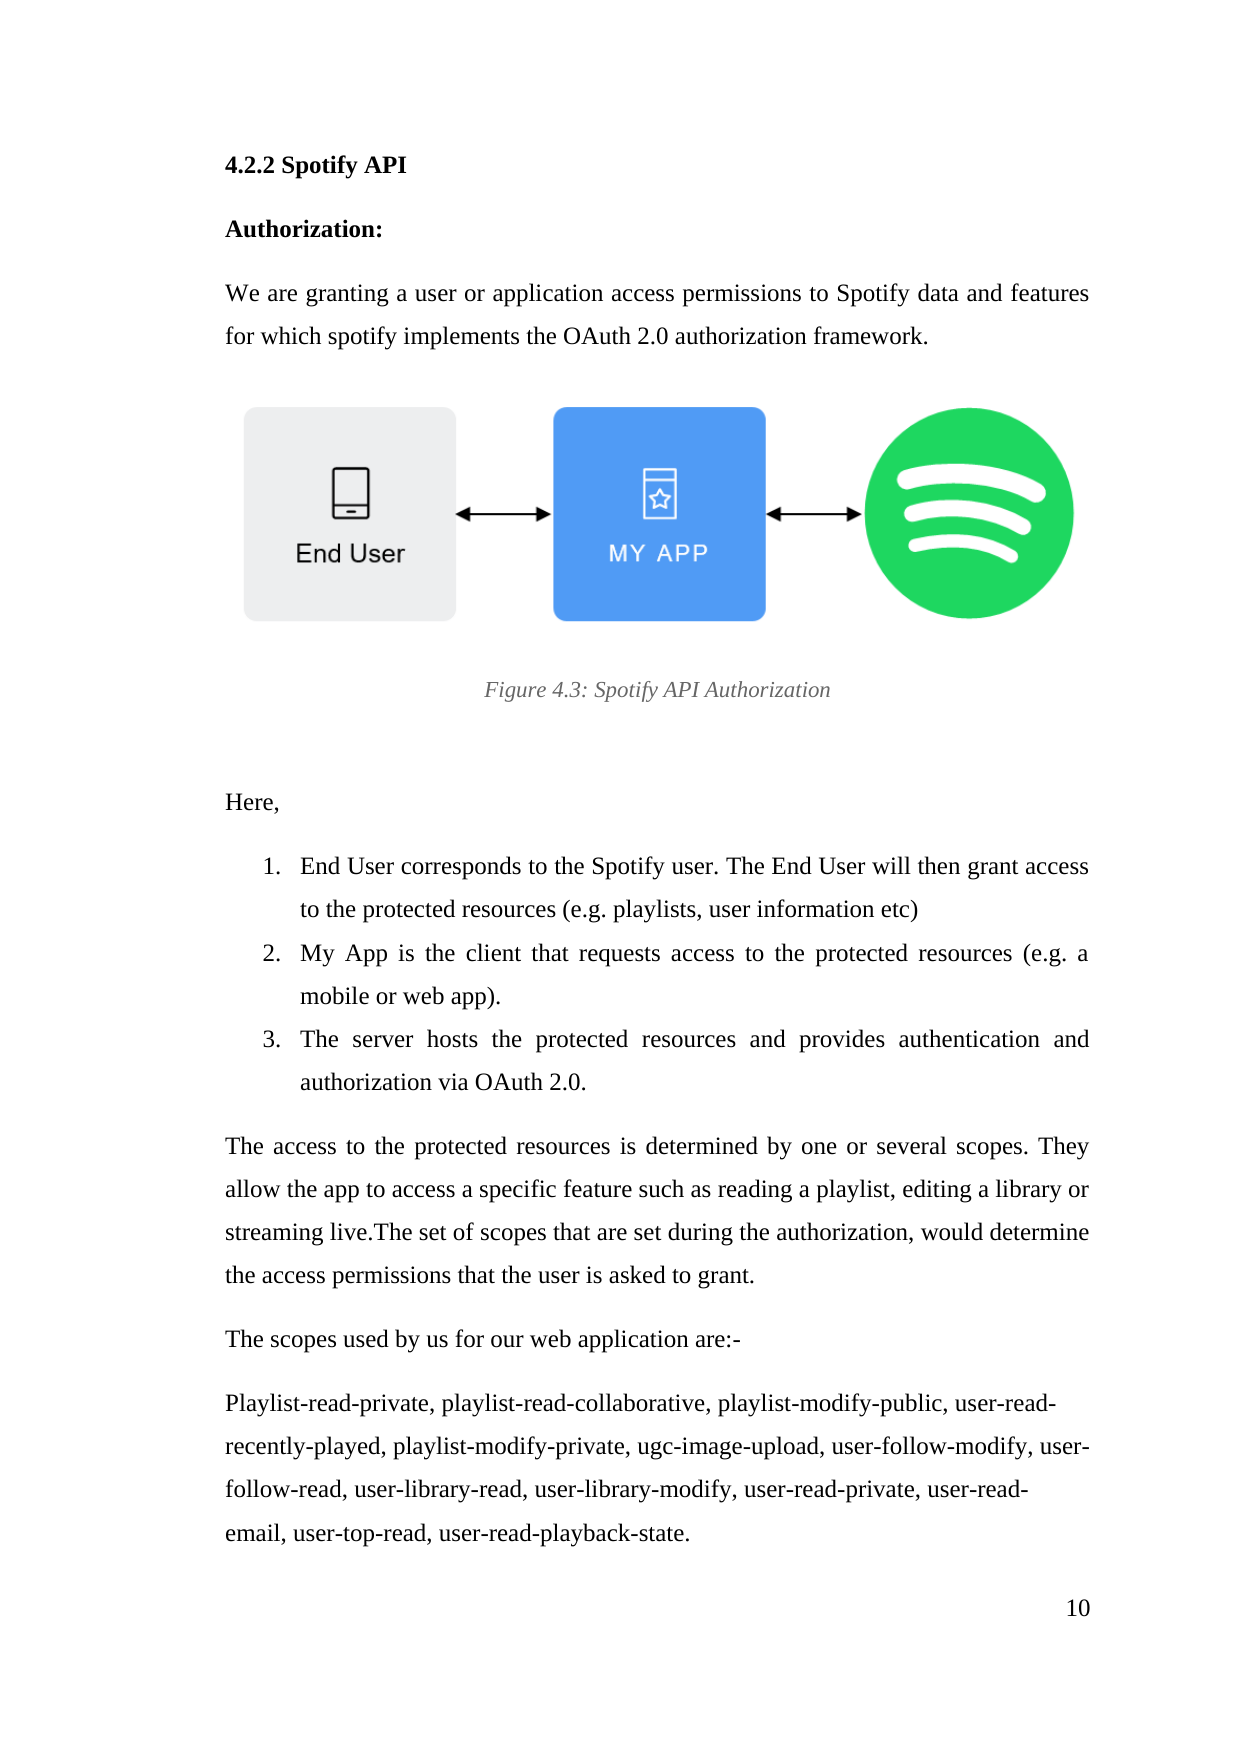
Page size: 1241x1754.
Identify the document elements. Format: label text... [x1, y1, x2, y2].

text Authorization: [225, 214, 1090, 243]
text Here, [225, 787, 1090, 816]
subtitle Figure 4.3: Spotify API Authorization [225, 676, 1090, 702]
list End User corresponds to the Spotify user. The End User will then grant access to the protected resources (e.g. playlists, user information etc) [262, 851, 1090, 923]
text We are granting a user or application access permissions to Spotify data and features for which spotify implements the OAuth 2.0 authorization framework. [225, 278, 1090, 350]
picture [225, 385, 1090, 637]
text The scopes used by us for our web application are:- [225, 1324, 1090, 1353]
list The server hosts the protected resources and provides authentication and authorization via OAuth 2.0. [262, 1024, 1090, 1096]
list My App is the client that requests access to the protected resources (e.g. a mobile or web app). [262, 938, 1090, 1009]
text The access to the protected resources is determined by one or several scopes. They allow the app to access a specific feature such as reading a playlist, editing a library or streaming live.The set of scopes that are set during the authorization, would determine the access permissions that the user is asked to grant. [225, 1131, 1090, 1289]
text Playlist-read-private, playlist-read-collaborative, playlist-modify-public, user-read-recently-played, playlist-modify-private, ugc-image-upload, user-follow-modify, user-follow-read, user-library-read, user-library-modify, user-read-private, user-read-email, user-top-read, user-read-playback-state. [225, 1388, 1090, 1546]
subtitle 4.2.2 Spotify API [225, 150, 1090, 179]
